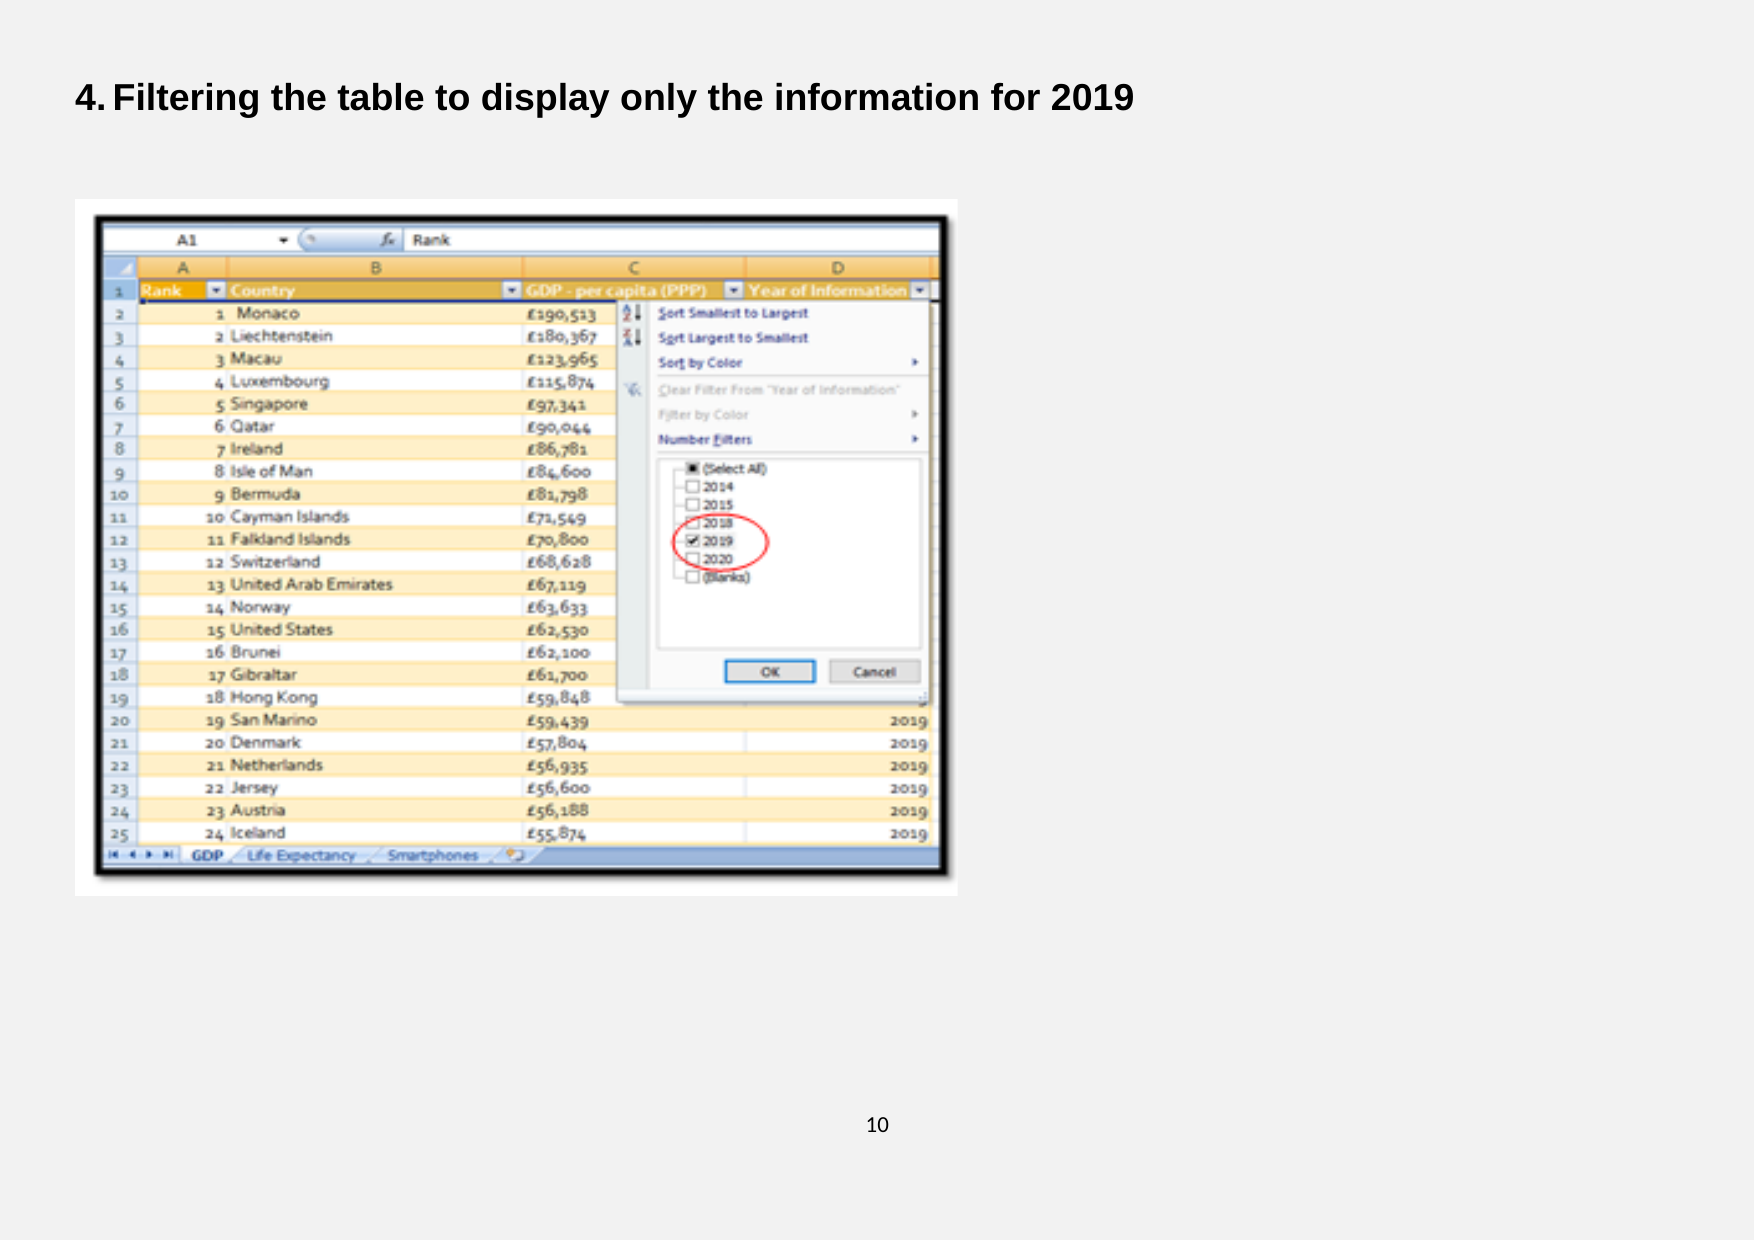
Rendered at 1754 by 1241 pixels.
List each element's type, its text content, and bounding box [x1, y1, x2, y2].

list Filtering the table to display only the information for 2019 [75, 75, 1679, 118]
picture [75, 199, 958, 896]
